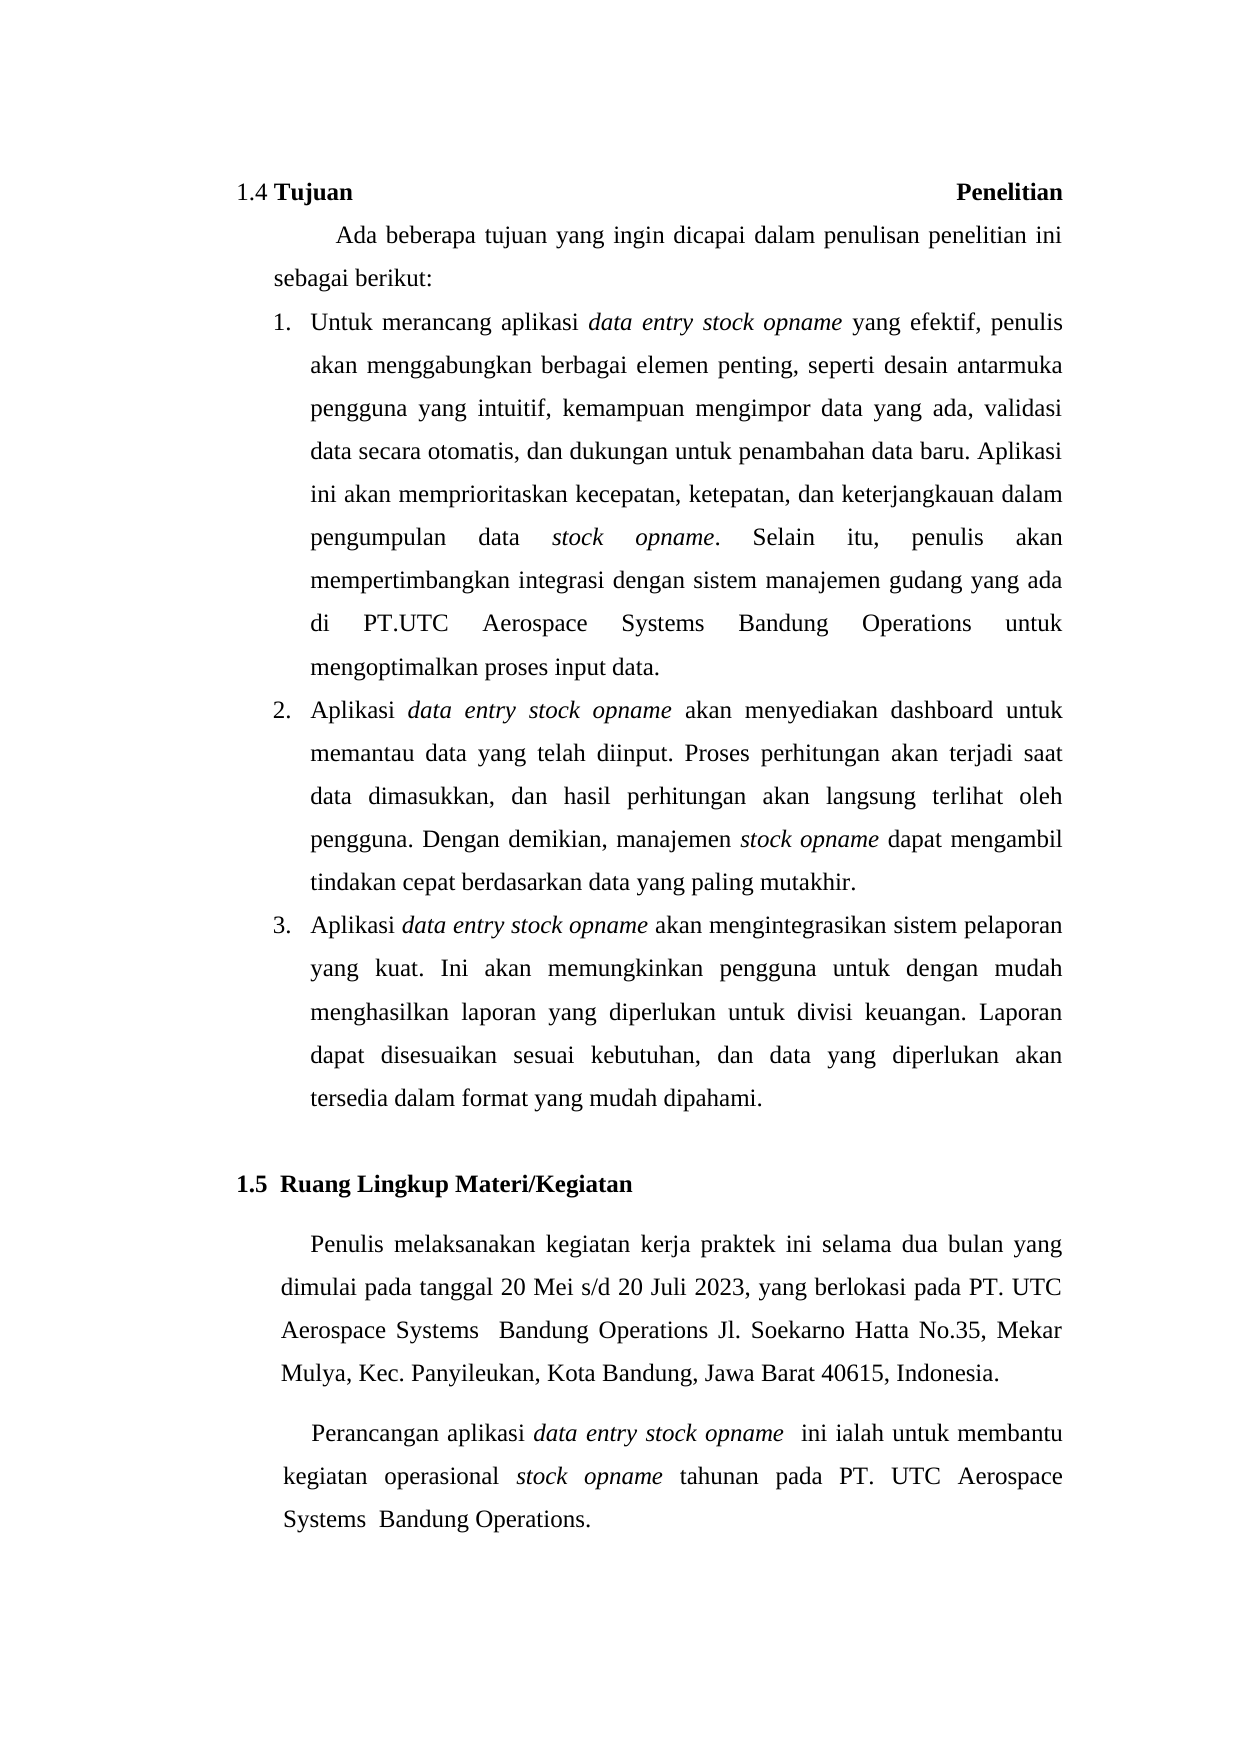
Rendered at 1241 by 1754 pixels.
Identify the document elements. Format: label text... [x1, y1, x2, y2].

text 1.5 Ruang Lingkup Materi/Kegiatan [236, 1169, 1063, 1198]
list Untuk merancang aplikasi data entry stock opname yang efektif, penulis akan menggabungkan berbagai elemen penting, seperti desain antarmuka pengguna yang intuitif, kemampuan mengimpor data yang ada, validasi data secara otomatis, dan dukungan untuk penambahan data baru. Aplikasi ini akan memprioritaskan kecepatan, ketepatan, dan keterjangkauan dalam pengumpulan data stock opname. Selain itu, penulis akan mempertimbangkan integrasi dengan sistem manajemen gudang yang ada di PT.UTC Aerospace Systems Bandung Operations untuk mengoptimalkan proses input data. [273, 307, 1063, 680]
list Aplikasi data entry stock opname akan mengintegrasikan sistem pelaporan yang kuat. Ini akan memungkinkan pengguna untuk dengan mudah menghasilkan laporan yang diperlukan untuk divisi keuangan. Laporan dapat disesuaikan sesuai kebutuhan, dan data yang diperlukan akan tersedia dalam format yang mudah dipahami. [273, 910, 1063, 1112]
list Tujuan Penelitian Ada beberapa tujuan yang ingin dicapai dalam penulisan penelitian ini sebagai berikut: [236, 177, 1063, 292]
text Perancangan aplikasi data entry stock opname ini ialah untuk membantu kegiatan operasional stock opname tahunan pada PT. UTC Aerospace Systems Bandung Operations. [283, 1418, 1063, 1533]
list Aplikasi data entry stock opname akan menyediakan dashboard untuk memantau data yang telah diinput. Proses perhitungan akan terjadi saat data dimasukkan, dan hasil perhitungan akan langsung terlihat oleh pengguna. Dengan demikian, manajemen stock opname dapat mengambil tindakan cepat berdasarkan data yang paling mutakhir. [273, 695, 1063, 896]
text Penulis melaksanakan kegiatan kerja praktek ini selama dua bulan yang dimulai pada tanggal 20 Mei s/d 20 Juli 2023, yang berlokasi pada PT. UTC Aerospace Systems Bandung Operations Jl. Soekarno Hatta No.35, Mekar Mulya, Kec. Panyileukan, Kota Bandung, Jawa Barat 40615, Indonesia. [281, 1229, 1063, 1387]
